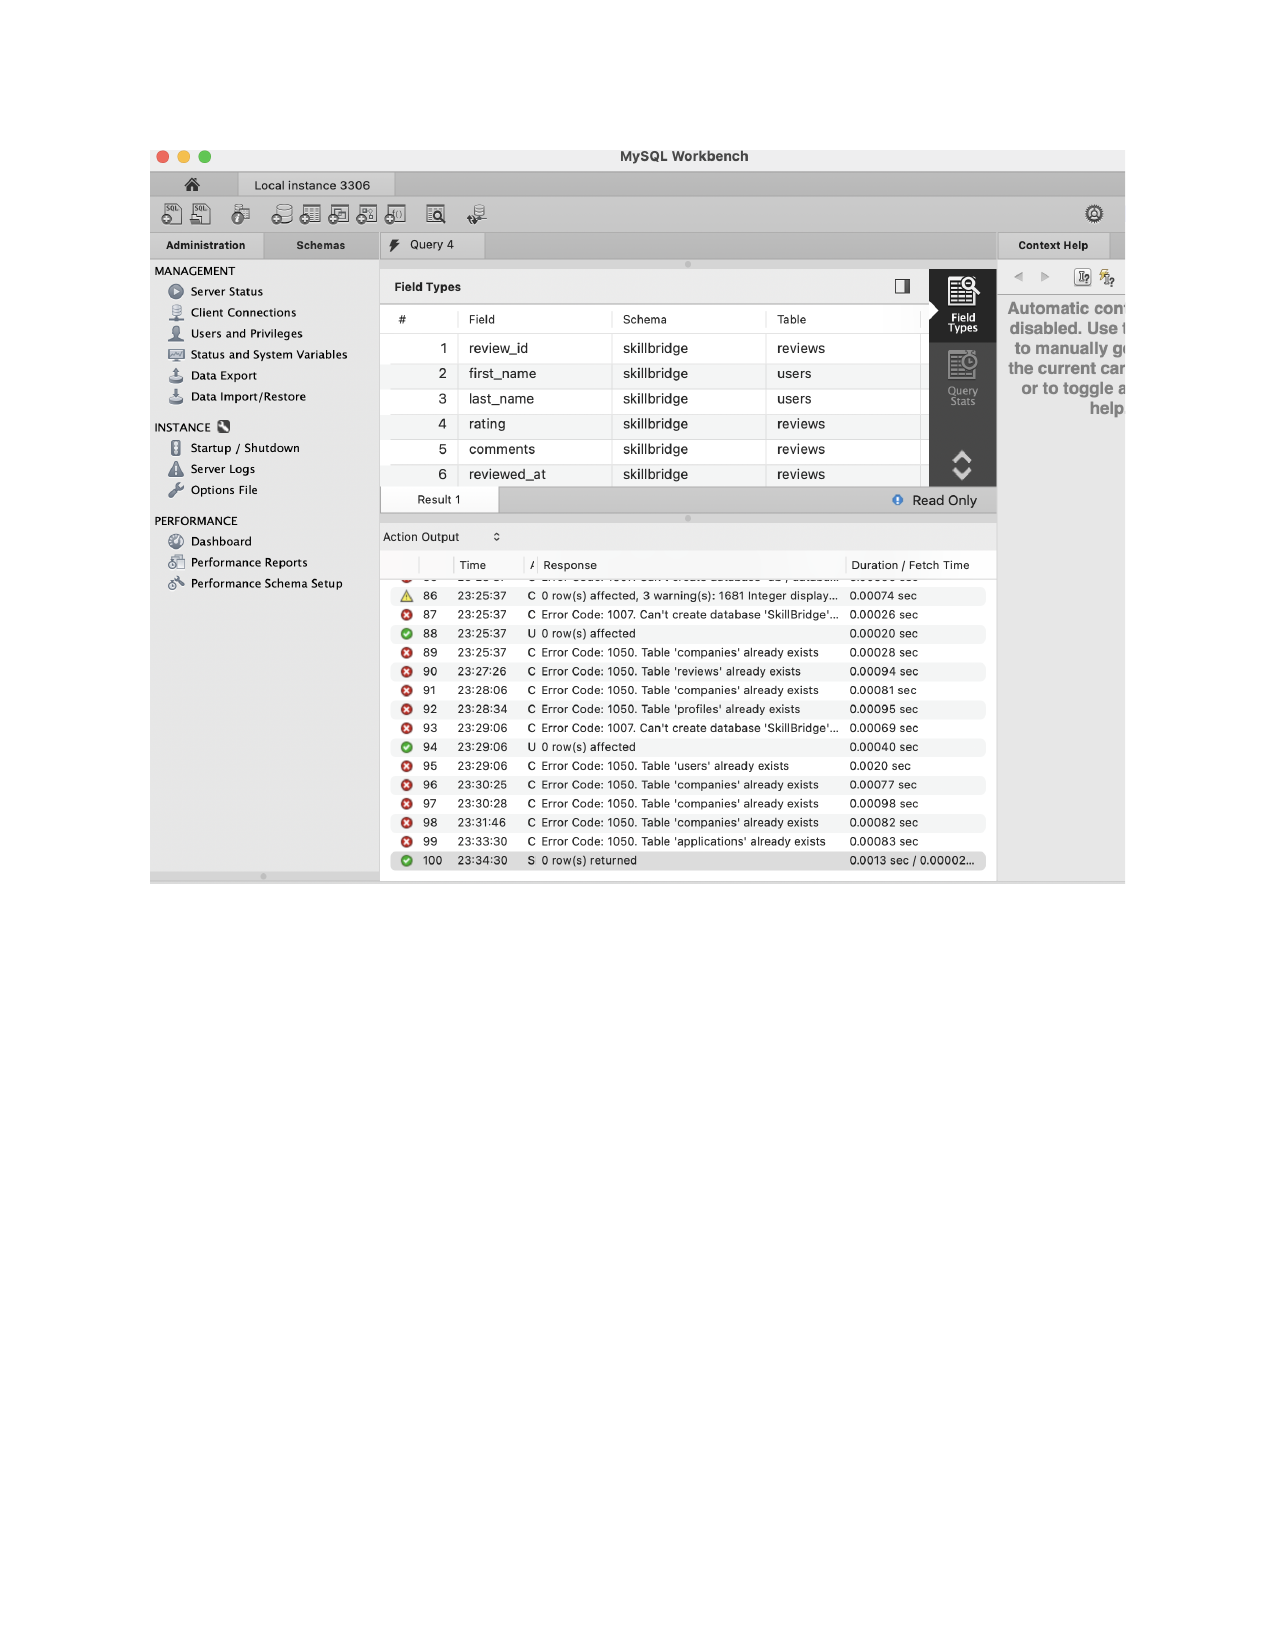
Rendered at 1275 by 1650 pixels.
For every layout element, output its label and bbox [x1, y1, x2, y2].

picture [150, 150, 1125, 884]
